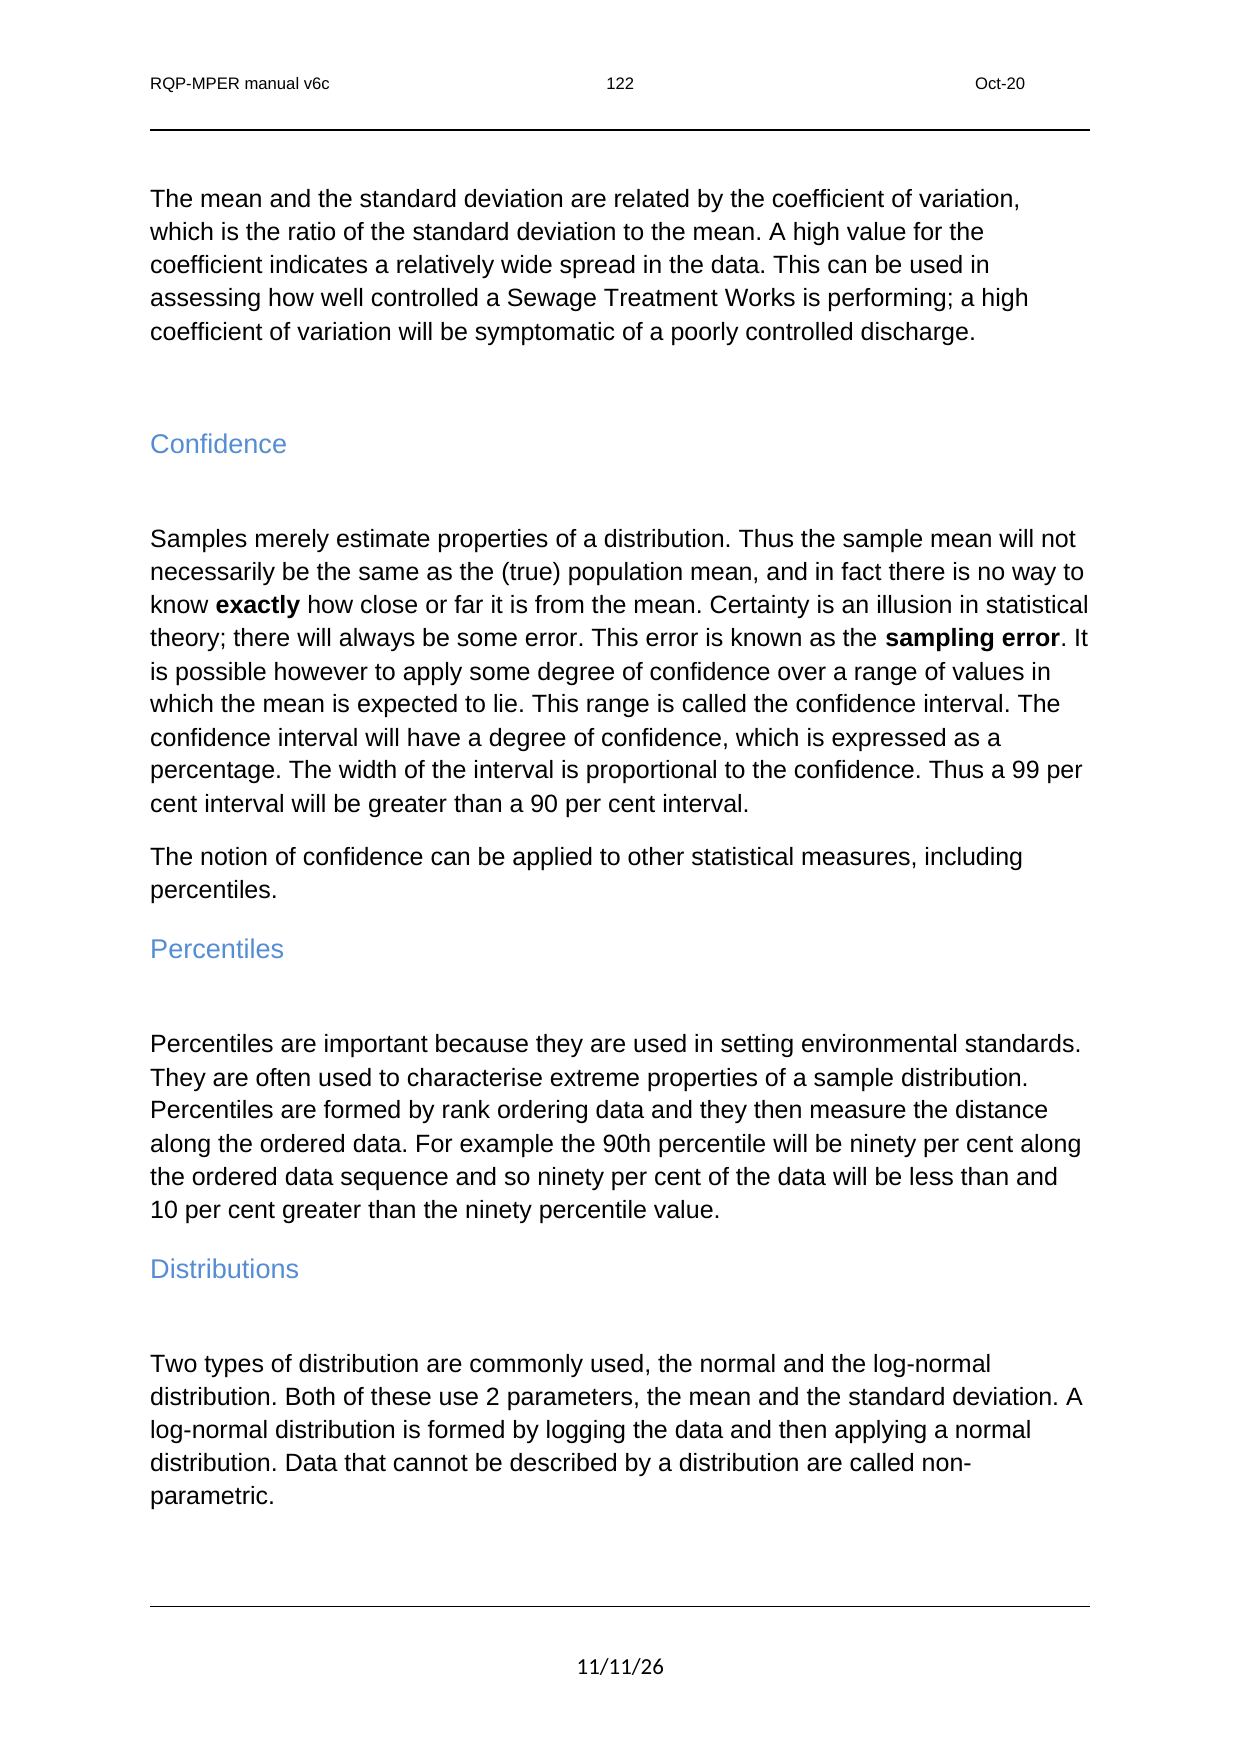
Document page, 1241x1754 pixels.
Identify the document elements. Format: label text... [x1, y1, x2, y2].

subtitle Confidence [150, 428, 1090, 459]
text Percentiles are important because they are used in setting environmental standards. They are often used to characterise extreme properties of a sample distribution. Percentiles are formed by rank ordering data and they then measure the distance along the ordered data. For example the 90th percentile will be ninety per cent along the ordered data sequence and so ninety per cent of the data will be less than and 10 per cent greater than the ninety percentile value. [150, 1029, 1090, 1223]
text The mean and the standard deviation are related by the coefficient of variation, which is the ratio of the standard deviation to the mean. A high value for the coefficient indicates a relatively wide spread in the data. This can be used in assessing how well controlled a Sewage Treatment Works is performing; a high coefficient of variation will be symptomatic of a poorly controlled discharge. [150, 184, 1090, 345]
subtitle Percentiles [150, 933, 1090, 965]
subtitle Distributions [150, 1253, 1090, 1284]
text Two types of distribution are commonly used, the normal and the log-normal distribution. Both of these use 2 parameters, the mean and the standard deviation. A log-normal distribution is formed by logging the data and then applying a normal distribution. Data that cannot be described by a distribution are called non-parametric. [150, 1349, 1090, 1509]
text Samples merely estimate properties of a distribution. Thus the sample mean will not necessarily be the same as the (true) population mean, and in fact there is no way to know exactly how close or far it is from the mean. Certainty is an illusion in statistical theory; there will always be some error. This error is known as the sampling error. It is possible however to apply some degree of confidence over a range of values in which the mean is expected to lie. This range is called the confidence interval. The confidence interval will have a degree of confidence, which is expressed as a percentage. The width of the interval is proportional to the confidence. Thus a 99 per cent interval will be greater than a 90 per cent interval. [150, 524, 1090, 817]
text The notion of confidence can be applied to other statistical measures, including percentiles. [150, 842, 1090, 904]
